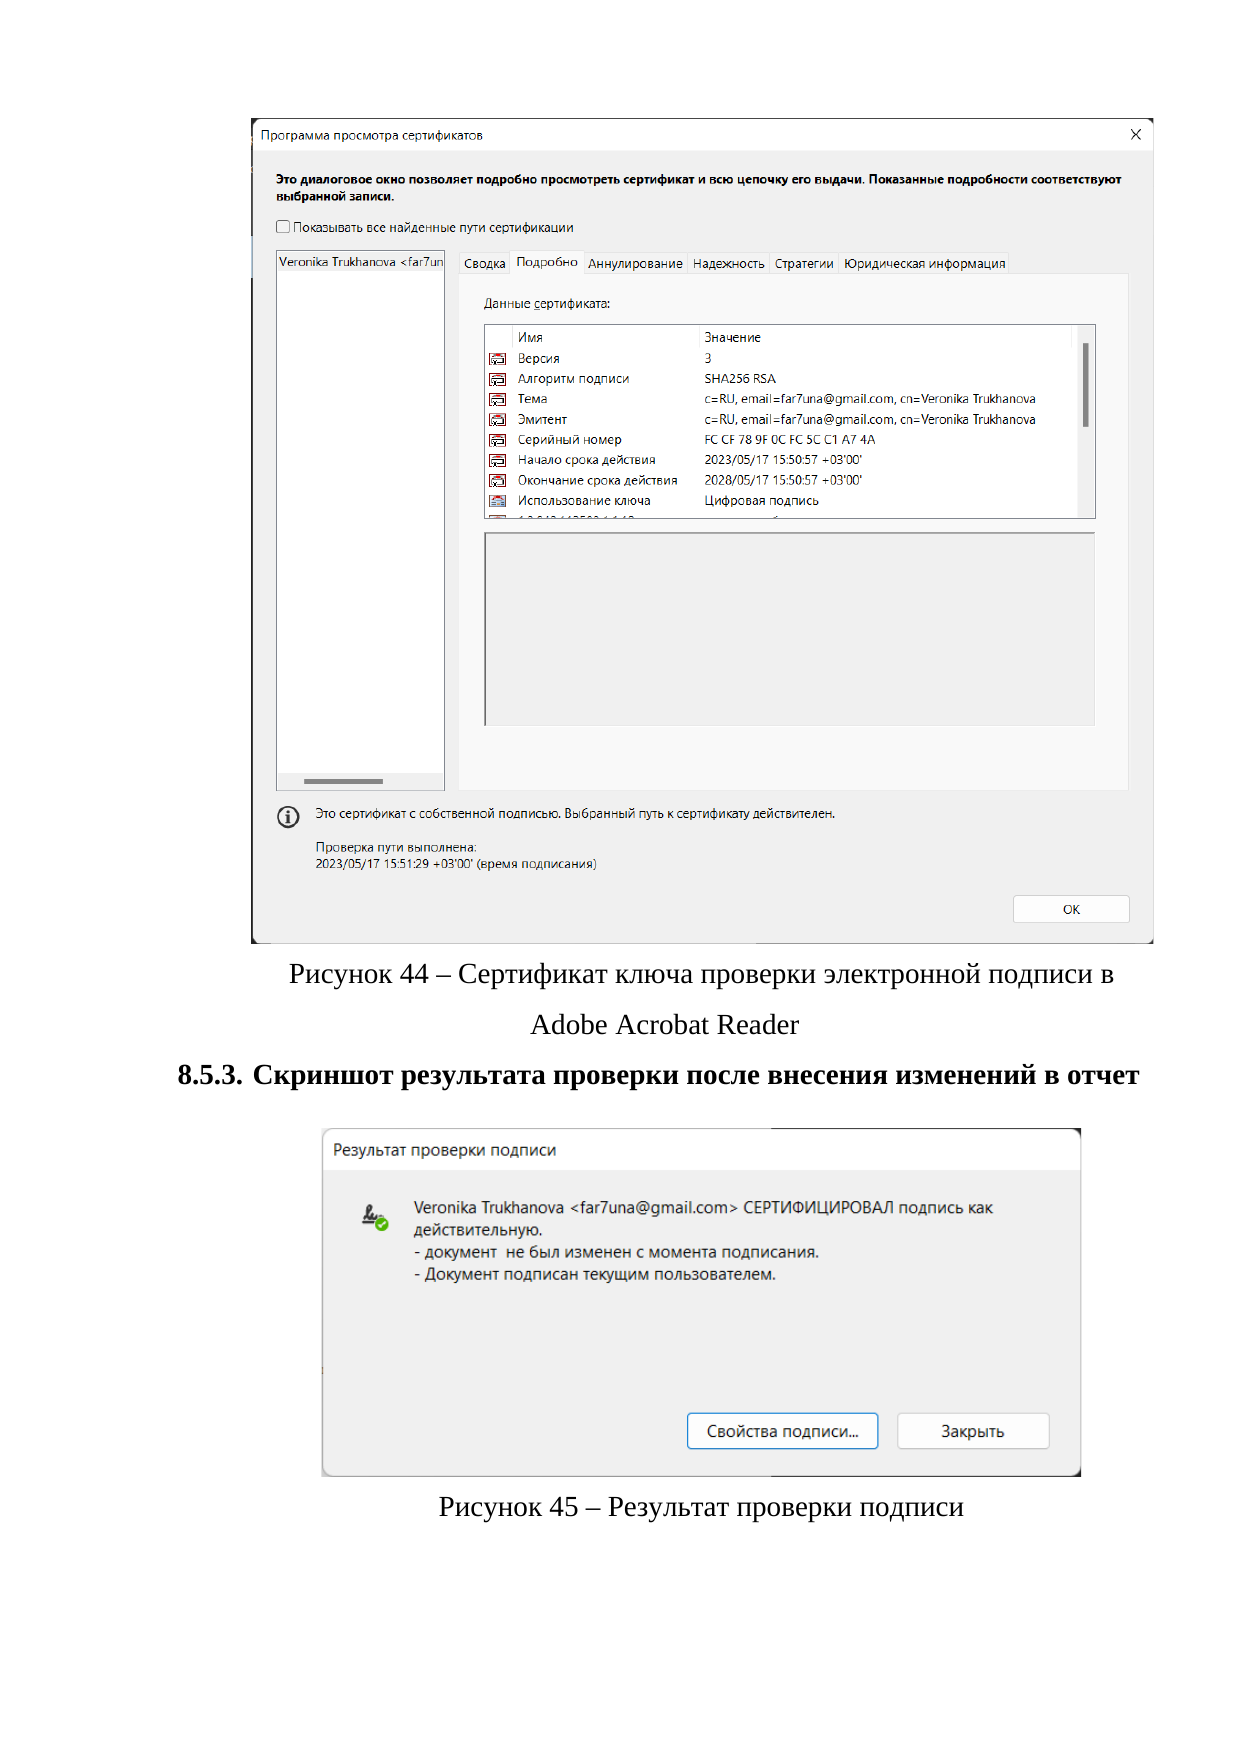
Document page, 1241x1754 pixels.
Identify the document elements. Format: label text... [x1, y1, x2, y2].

text Рисунок 44 – Сертификат ключа проверки электронной подписи в Adobe Acrobat Reader [177, 957, 1152, 1041]
picture [321, 1128, 1082, 1477]
picture [251, 118, 1154, 944]
list Скриншот результата проверки после внесения изменений в отчет [177, 1057, 1152, 1091]
text Рисунок 45 – Результат проверки подписи [251, 1489, 1152, 1523]
